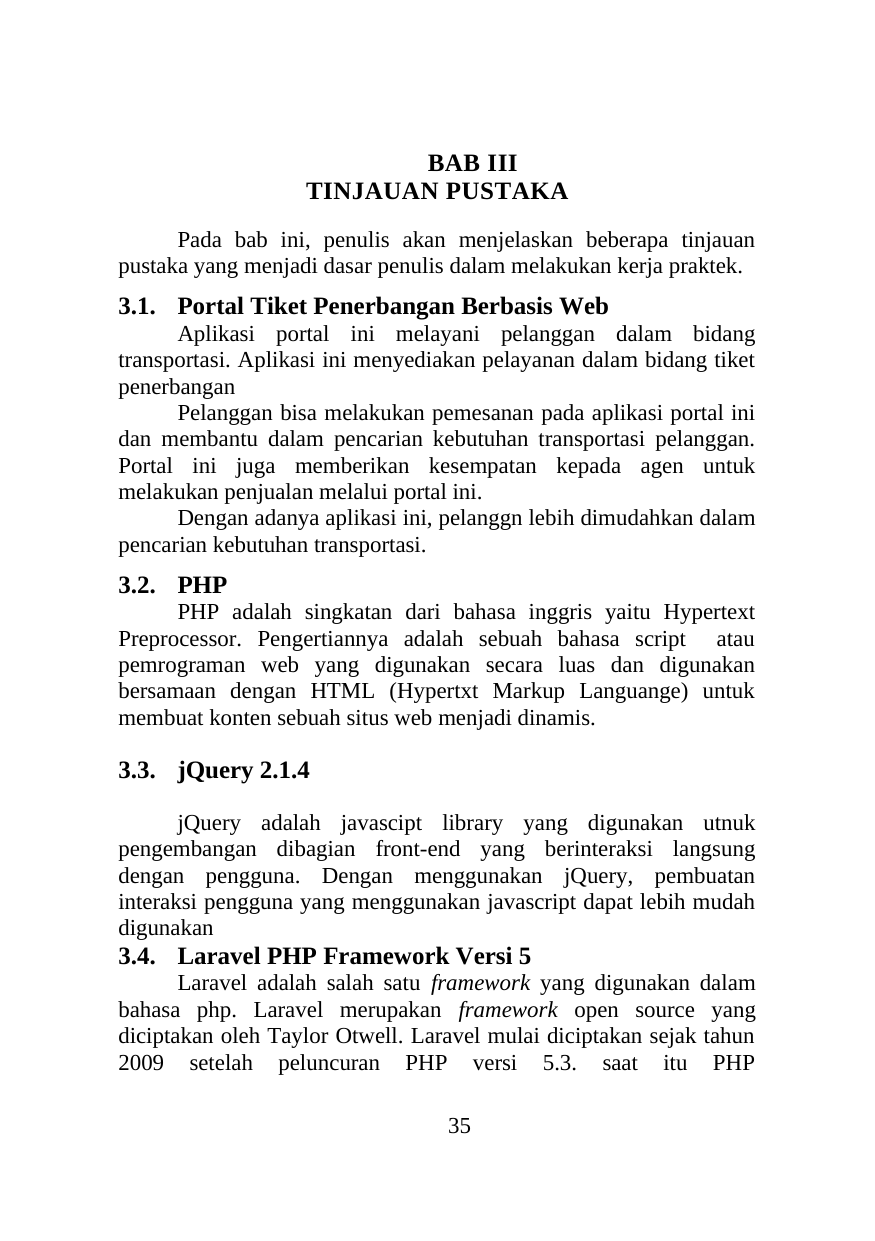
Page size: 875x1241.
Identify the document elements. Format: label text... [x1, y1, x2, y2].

subtitle Laravel PHP Framework Versi 5 [118, 941, 756, 969]
subtitle Portal Tiket Penerbangan Berbasis Web [118, 291, 756, 320]
subtitle BAB III TINJAUAN PUSTAKA [118, 148, 756, 205]
text Dengan adanya aplikasi ini, pelanggn lebih dimudahkan dalam pencarian kebutuhan transportasi. [118, 504, 756, 557]
subtitle PHP [118, 570, 756, 598]
text Aplikasi portal ini melayani pelanggan dalam bidang transportasi. Aplikasi ini menyediakan pelayanan dalam bidang tiket penerbangan [118, 320, 756, 399]
text Pada bab ini, penulis akan menjelaskan beberapa tinjauan pustaka yang menjadi dasar penulis dalam melakukan kerja praktek. [118, 226, 756, 279]
subtitle jQuery adalah javascipt library yang digunakan utnuk pengembangan dibagian front-end yang berinteraksi langsung dengan pengguna. Dengan menggunakan jQuery, pembuatan interaksi pengguna yang menggunakan javascript dapat lebih mudah digunakan [118, 809, 756, 941]
text PHP adalah singkatan dari bahasa inggris yaitu Hypertext Preprocessor. Pengertiannya adalah sebuah bahasa script atau pemrograman web yang digunakan secara luas dan digunakan bersamaan dengan HTML (Hypertxt Markup Languange) untuk membuat konten sebuah situs web menjadi dinamis. [118, 598, 756, 730]
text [118, 969, 756, 1075]
subtitle jQuery 2.1.4 [118, 755, 756, 784]
text Pelanggan bisa melakukan pemesanan pada aplikasi portal ini dan membantu dalam pencarian kebutuhan transportasi pelanggan. Portal ini juga memberikan kesempatan kepada agen untuk melakukan penjualan melalui portal ini. [118, 399, 756, 504]
